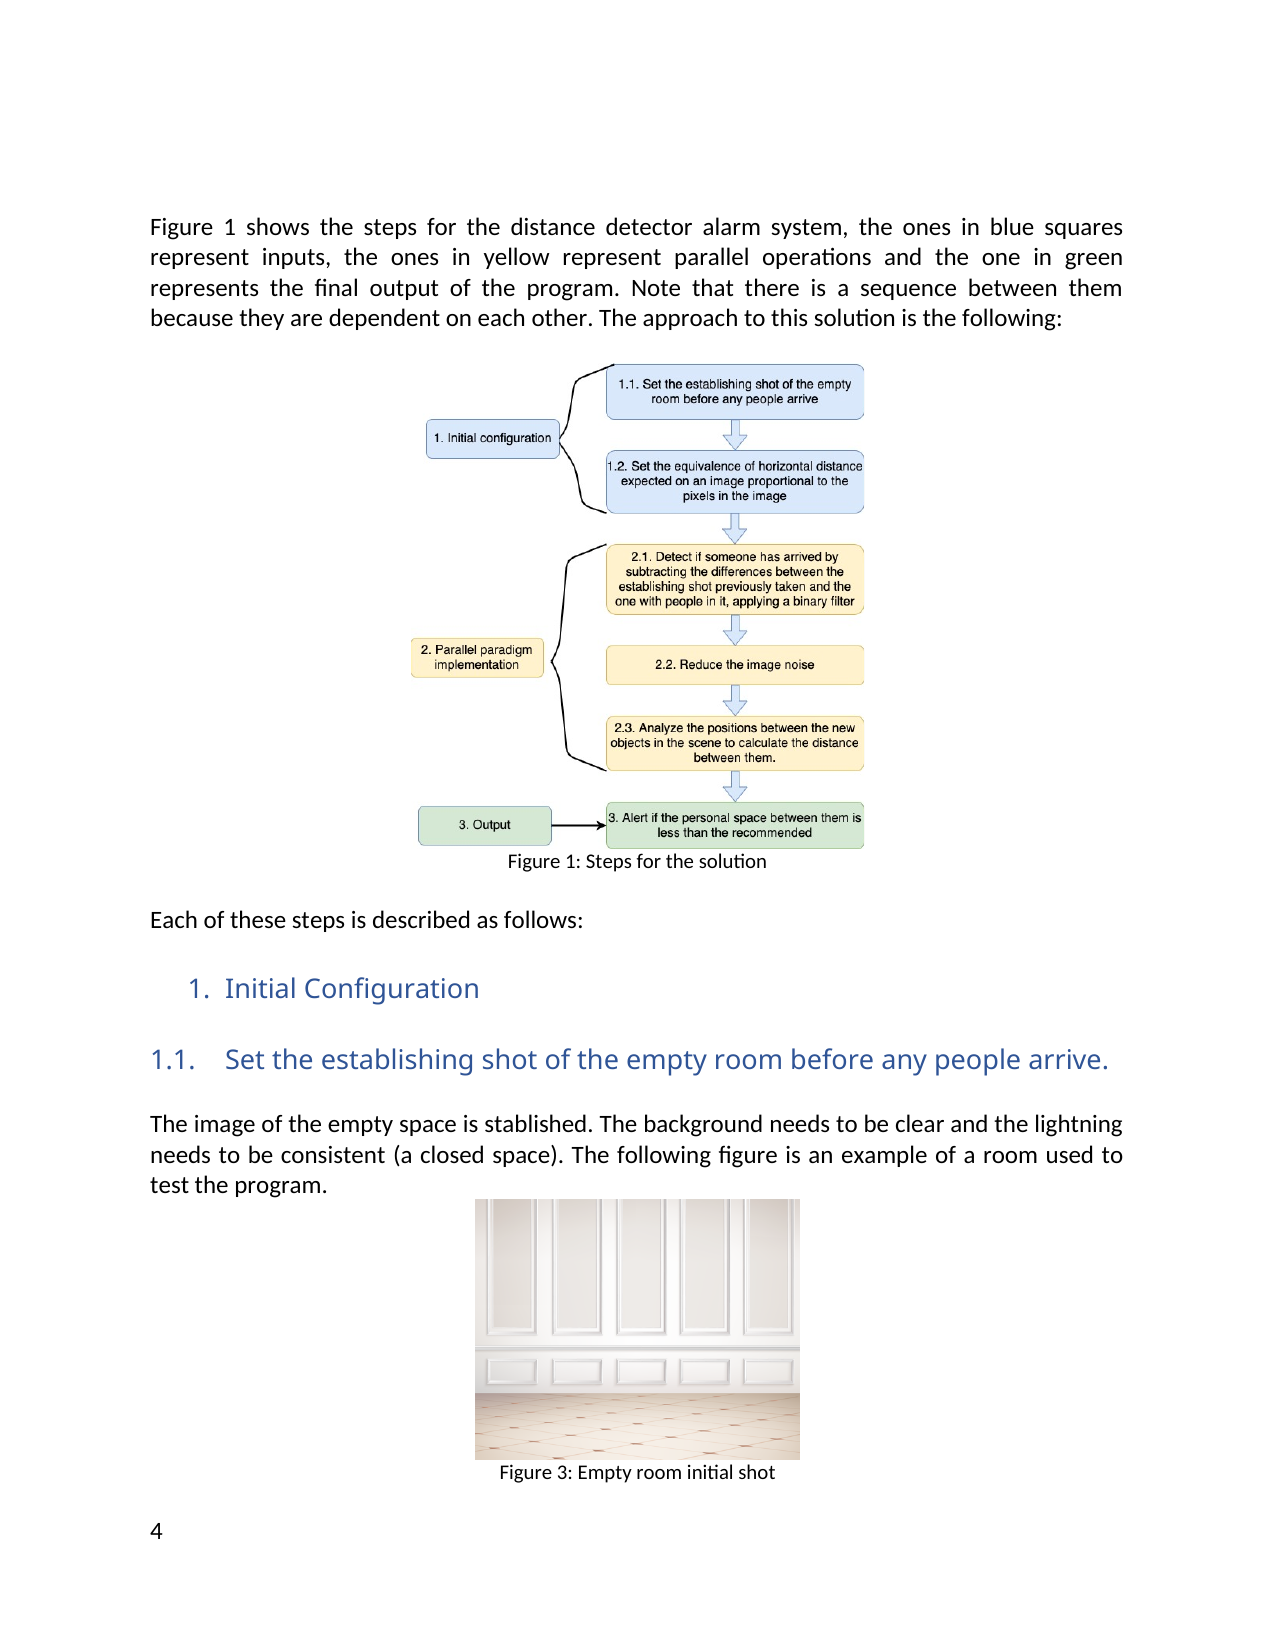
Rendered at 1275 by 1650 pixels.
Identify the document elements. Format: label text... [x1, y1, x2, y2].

text Figure 1: Steps for the solution [150, 848, 1125, 873]
text Figure 3: Empty room initial shot [150, 1459, 1125, 1485]
picture [411, 363, 865, 849]
text Each of these steps is described as follows: [150, 904, 1125, 934]
subtitle Initial Configuration [187, 969, 1125, 1006]
subtitle Set the establishing shot of the empty room before any people arrive. [150, 1041, 1125, 1078]
picture [475, 1199, 800, 1460]
text Figure 1 shows the steps for the distance detector alarm system, the ones in blue squares represent inputs, the ones in yellow represent parallel operations and the one in green represents the final output of the program. Note that there is a sequence between them because they are dependent on each other. The approach to this solution is the following: [150, 211, 1125, 333]
text The image of the empty space is stablished. The background needs to be clear and the lightning needs to be consistent (a closed space). The following figure is an example of a room used to test the program. [150, 1108, 1125, 1200]
